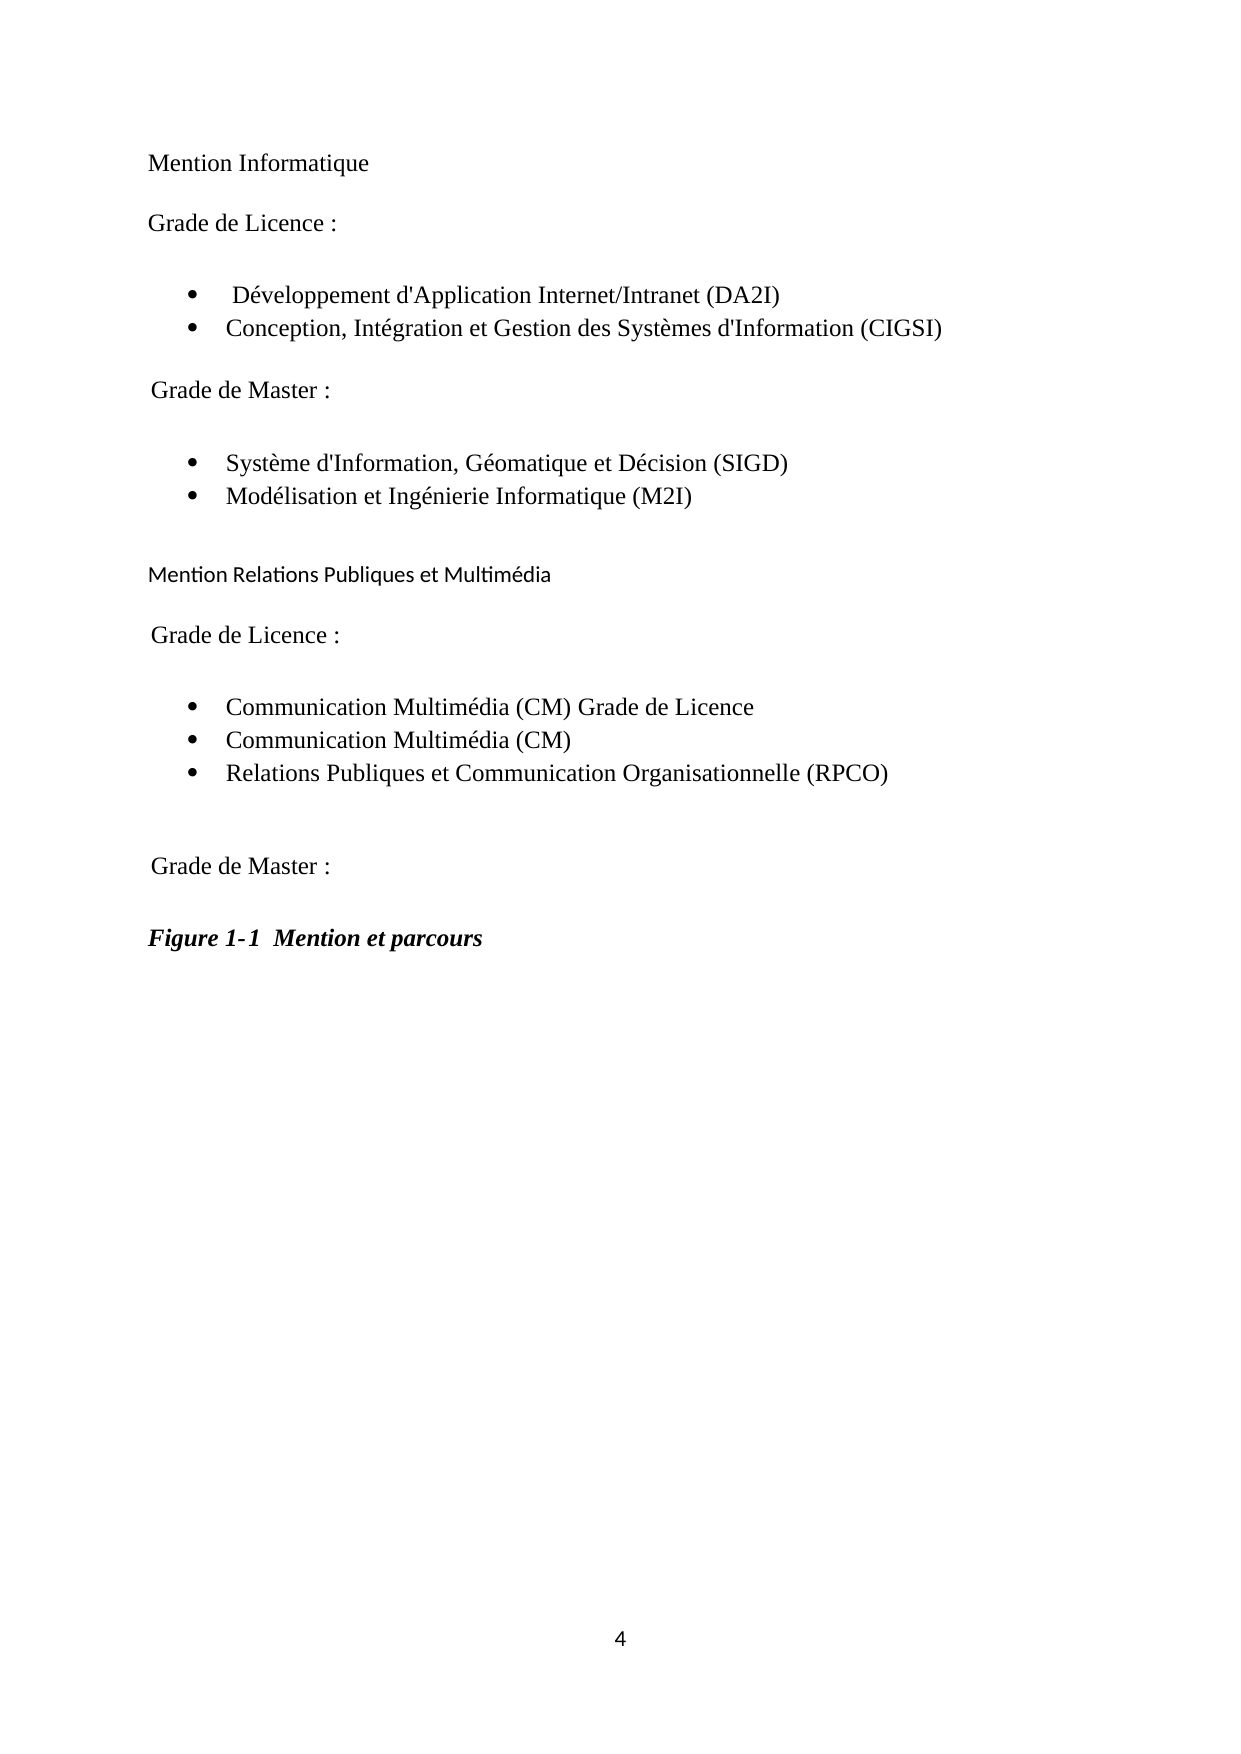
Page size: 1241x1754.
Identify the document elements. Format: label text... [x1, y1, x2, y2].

text Grade de Licence : [148, 208, 1092, 237]
list Modélisation et Ingénierie Informatique (M2I) [188, 481, 1092, 509]
text Grade de Master : [151, 851, 1092, 879]
text Mention Informatique [148, 148, 1092, 176]
list Développement d'Application Internet/Intranet (DA2I) [188, 280, 1092, 309]
list Relations Publiques et Communication Organisationnelle (RPCO) [188, 758, 1092, 787]
list Communication Multimédia (CM) Grade de Licence [188, 692, 1092, 721]
list Système d'Information, Géomatique et Décision (SIGD) [188, 448, 1092, 476]
list Conception, Intégration et Gestion des Systèmes d'Information (CIGSI) [188, 313, 1092, 342]
list Communication Multimédia (CM) [188, 725, 1092, 754]
text Grade de Master : [151, 375, 1092, 404]
text Figure 1-1 Mention et parcours [148, 923, 1092, 952]
text Mention Relations Publiques et Multimédia [148, 561, 1092, 589]
text Grade de Licence : [151, 620, 1092, 649]
